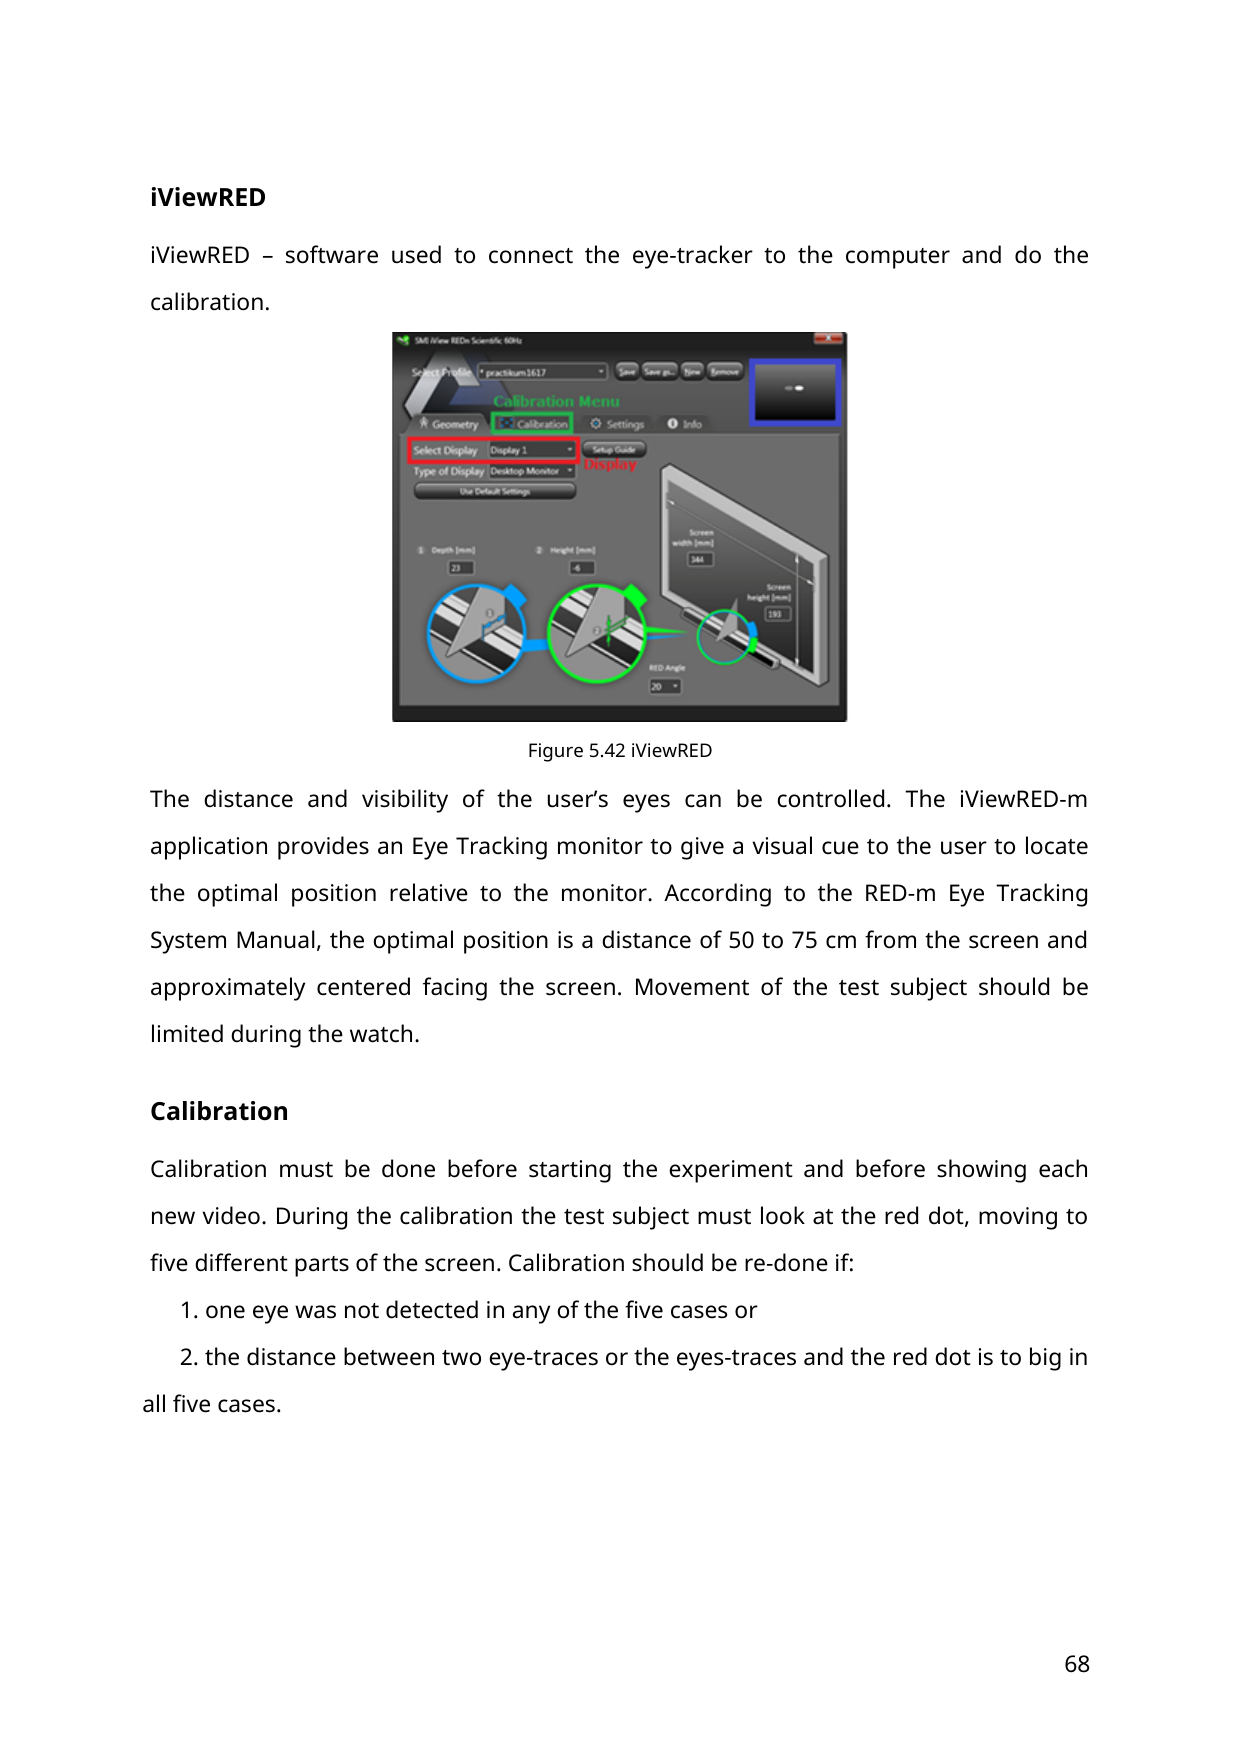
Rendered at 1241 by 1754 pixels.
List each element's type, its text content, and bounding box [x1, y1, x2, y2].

subtitle iViewRED [150, 179, 1090, 213]
list one eye was not detected in any of the five cases or [142, 1294, 1090, 1325]
text The distance and visibility of the user’s eyes can be controlled. The iViewRED-m application provides an Eye Tracking monitor to give a visual cue to the user to locate the optimal position relative to the monitor. According to the RED-m Eye Tracking System Manual, the optimal position is a distance of 50 to 75 cm from the screen and approximately centered facing the screen. Movement of the test subject should be limited during the watch. [150, 783, 1090, 1049]
list the distance between two eye-traces or the eyes-traces and the red dot is to big in all five cases. [142, 1341, 1090, 1419]
subtitle Calibration [150, 1094, 1090, 1128]
picture [392, 332, 849, 722]
text iViewRED – software used to connect the eye-tracker to the computer and do the calibration. [150, 238, 1090, 317]
text Calibration must be done before starting the experiment and before showing each new video. During the calibration the test subject must look at the red dot, moving to five different parts of the screen. Calibration should be re-done if: [150, 1153, 1090, 1278]
